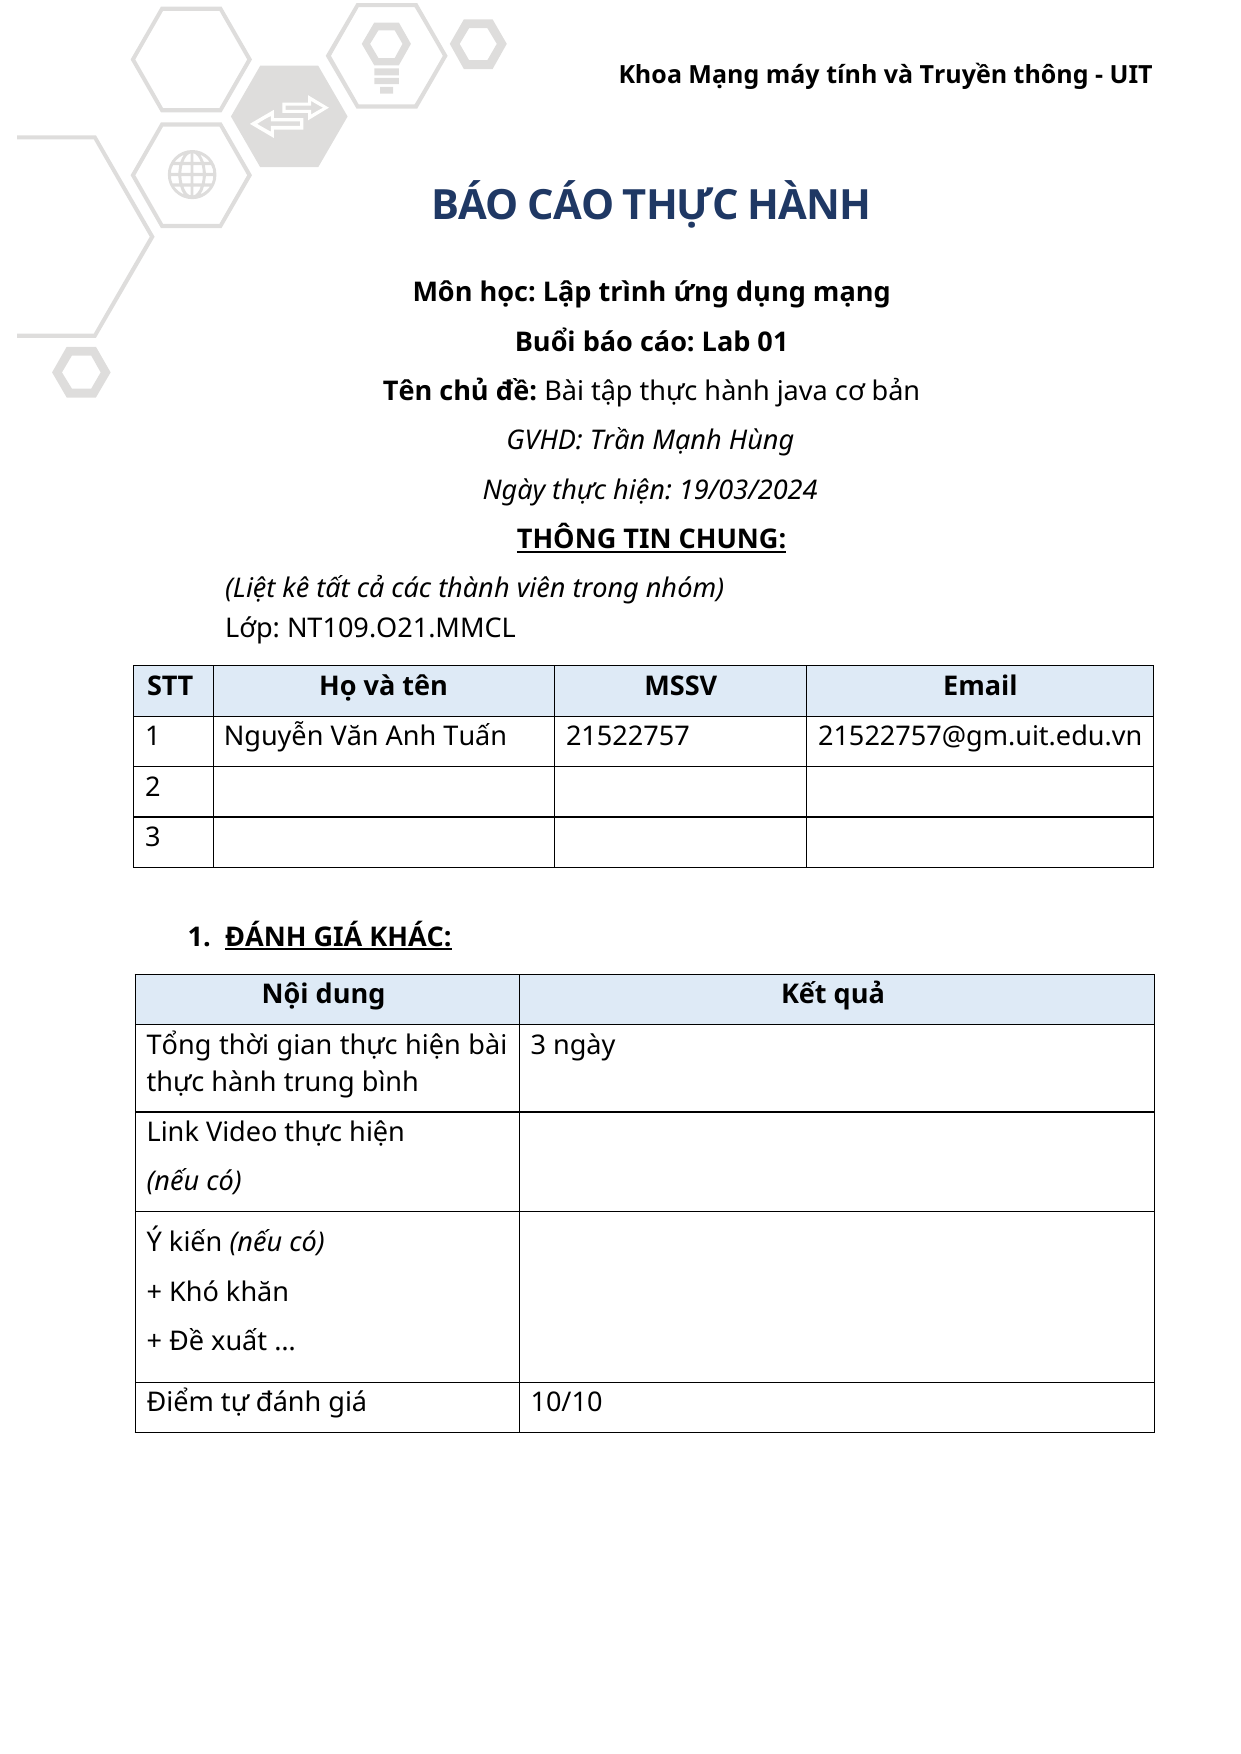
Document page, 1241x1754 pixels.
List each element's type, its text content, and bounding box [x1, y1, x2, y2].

text GVHD: Trần Mạnh Hùng [150, 421, 1153, 458]
table_cell 21522757@gm.uit.edu.vn [807, 717, 1153, 766]
table_cell Link Video thực hiện (nếu có) [136, 1113, 519, 1211]
list (Liệt kê tất cả các thành viên trong nhóm) [225, 569, 1153, 606]
title BÁO CÁO THỰC HÀNH [150, 175, 1153, 232]
text Ngày thực hiện: 19/03/2024 [150, 470, 1153, 507]
text Tên chủ đề: Bài tập thực hành java cơ bản [150, 371, 1153, 408]
text Buổi báo cáo: Lab 01 [150, 322, 1153, 359]
table_cell Điểm tự đánh giá [136, 1383, 519, 1432]
table_cell Tổng thời gian thực hiện bài thực hành trung bình [136, 1025, 519, 1111]
table_cell [520, 1113, 1154, 1211]
table_header Nội dung [136, 975, 519, 1024]
list ĐÁNH GIÁ KHÁC: [187, 917, 1153, 954]
table_cell 21522757 [555, 717, 806, 766]
table_header Email [807, 666, 1153, 716]
table_header Kết quả [520, 975, 1154, 1024]
table_cell 3 ngày [520, 1025, 1154, 1111]
table_cell [214, 767, 554, 816]
table_cell Nguyễn Văn Anh Tuấn [214, 717, 554, 766]
table_header STT [134, 666, 213, 716]
text THÔNG TIN CHUNG: [150, 519, 1153, 556]
text Môn học: Lập trình ứng dụng mạng [150, 273, 1153, 309]
table_header Họ và tên [214, 666, 554, 716]
table_cell [520, 1212, 1154, 1382]
table_header MSSV [555, 666, 806, 716]
table_cell 3 [134, 818, 213, 867]
table_cell [807, 767, 1153, 816]
table_cell 1 [134, 717, 213, 766]
table_cell Ý kiến (nếu có) + Khó khăn + Đề xuất … [136, 1212, 519, 1382]
table_cell [555, 818, 806, 867]
list Lớp: NT109.O21.MMCL [225, 609, 1153, 646]
table_cell [214, 818, 554, 867]
table_cell [807, 818, 1153, 867]
table_cell 10/10 [520, 1383, 1154, 1432]
table_cell [555, 767, 806, 816]
table_cell 2 [134, 767, 213, 816]
